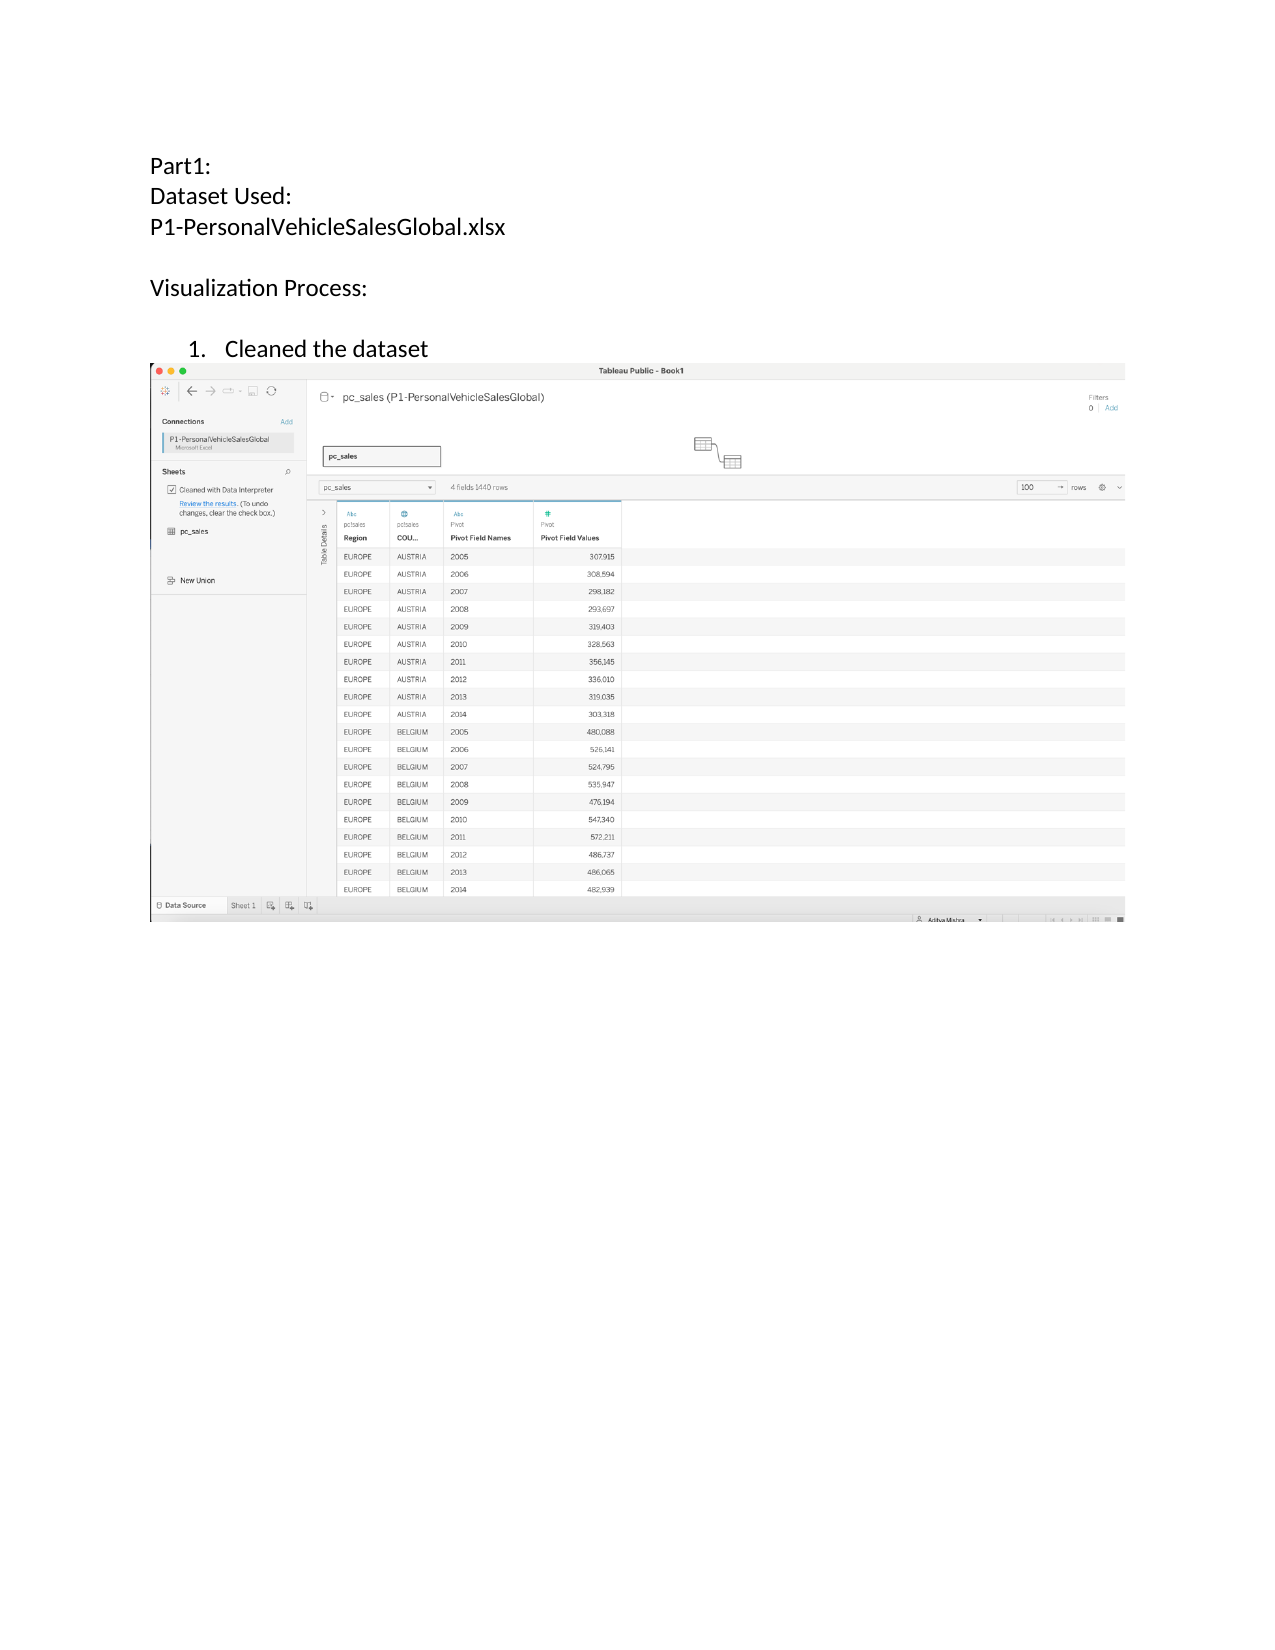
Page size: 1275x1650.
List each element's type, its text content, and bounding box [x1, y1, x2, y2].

text P1-PersonalVehicleSalesGlobal.xlsx [150, 211, 1125, 242]
text Dataset Used: [150, 181, 1125, 211]
list Cleaned the dataset [187, 333, 1125, 363]
text Visualization Process: [150, 272, 1125, 303]
picture [150, 363, 1125, 922]
text Part1: [150, 150, 1125, 181]
